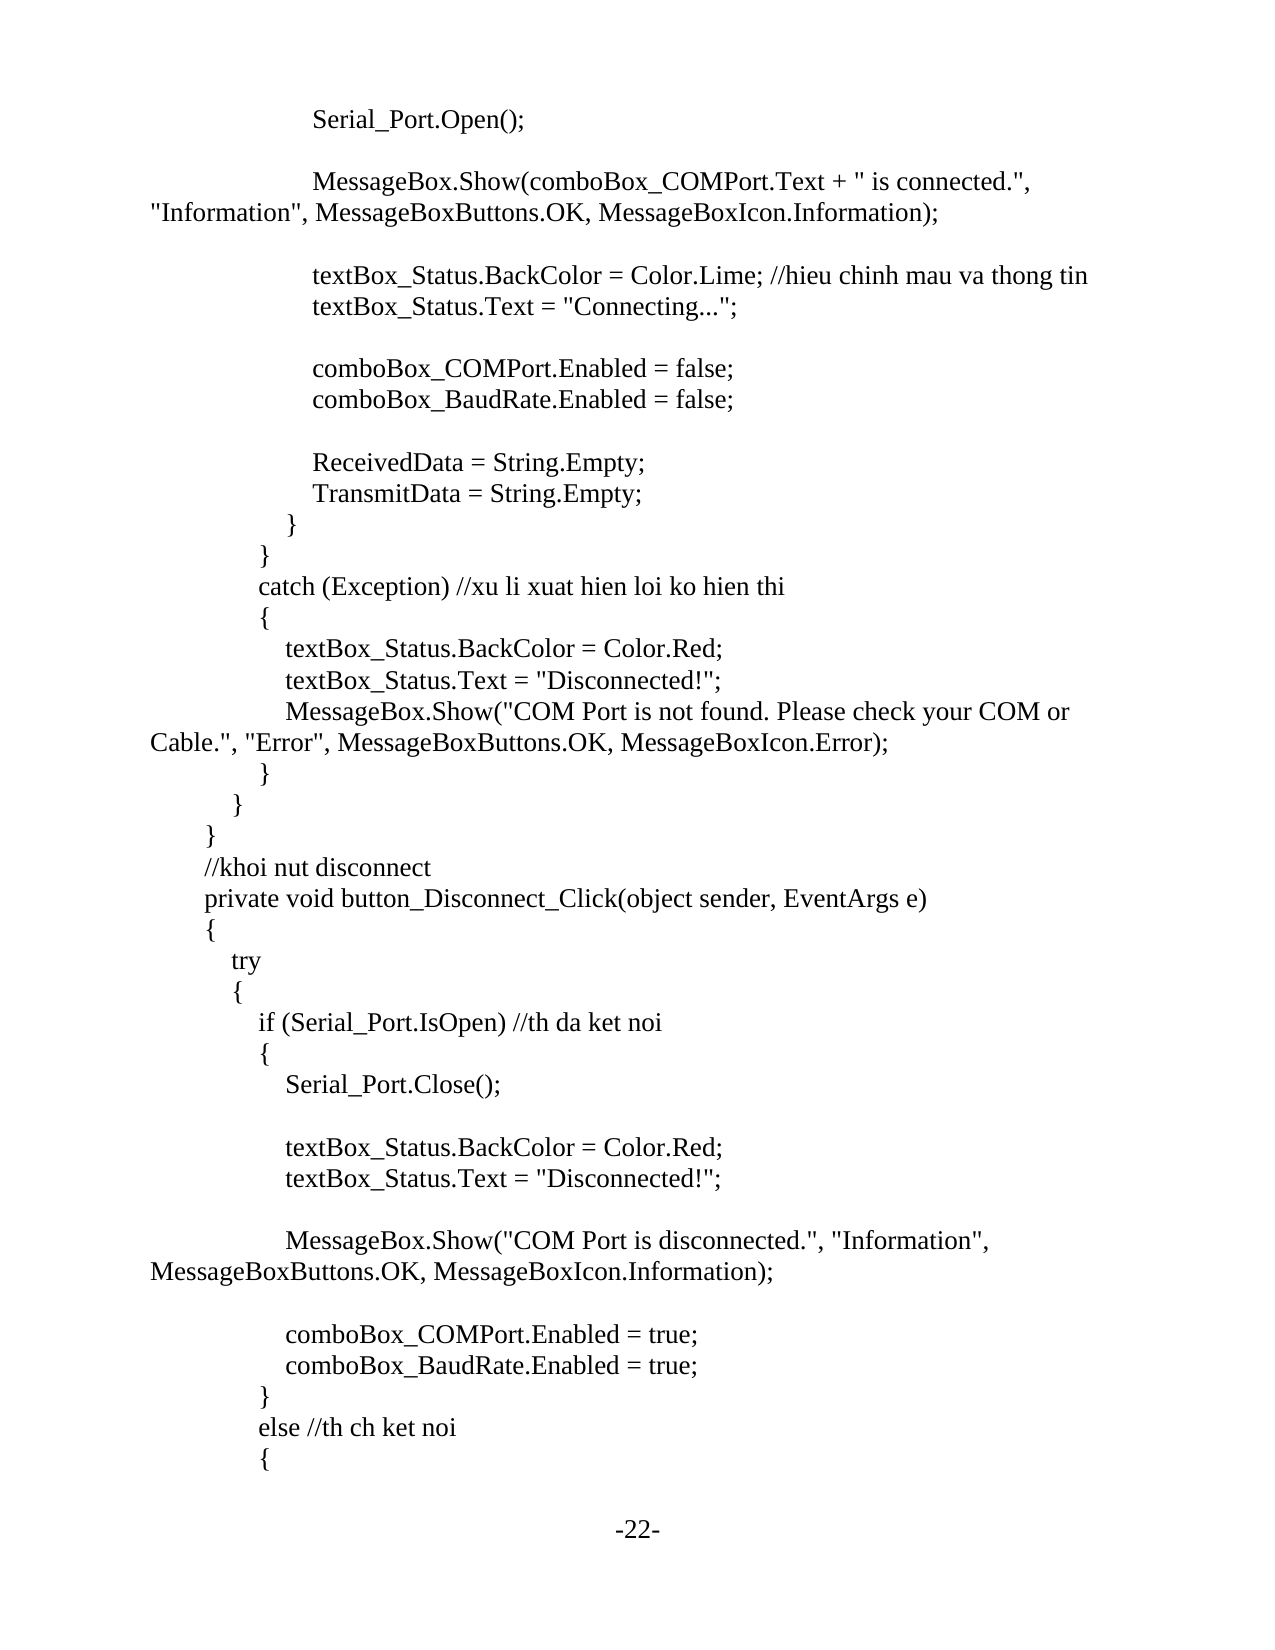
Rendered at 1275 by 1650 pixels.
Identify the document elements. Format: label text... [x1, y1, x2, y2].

text } [150, 1380, 1125, 1411]
text private void button_Disconnect_Click(object sender, EventArgs e) [150, 882, 1125, 913]
text try [150, 944, 1125, 975]
text textBox_Status.Text = "Disconnected!"; [150, 664, 1125, 695]
text } [150, 508, 1125, 539]
text comboBox_BaudRate.Enabled = false; [150, 383, 1125, 414]
text { [150, 975, 1125, 1006]
text textBox_Status.BackColor = Color.Lime; //hieu chinh mau va thong tin [150, 259, 1125, 290]
text textBox_Status.BackColor = Color.Red; [150, 1131, 1125, 1162]
text MessageBox.Show("COM Port is not found. Please check your COM or Cable.", "Error", MessageBoxButtons.OK, MessageBoxIcon.Error); [150, 695, 1125, 757]
text textBox_Status.BackColor = Color.Red; [150, 633, 1125, 664]
text else //th ch ket noi [150, 1411, 1125, 1442]
text catch (Exception) //xu li xuat hien loi ko hien thi [150, 570, 1125, 601]
text textBox_Status.Text = "Connecting..."; [150, 290, 1125, 321]
text Serial_Port.Close(); [150, 1069, 1125, 1100]
text { [150, 601, 1125, 633]
text //khoi nut disconnect [150, 851, 1125, 882]
text } [150, 539, 1125, 570]
text ReceivedData = String.Empty; [150, 446, 1125, 477]
text MessageBox.Show("COM Port is disconnected.", "Information", MessageBoxButtons.OK, MessageBoxIcon.Information); [150, 1224, 1125, 1287]
text { [150, 1442, 1125, 1473]
text MessageBox.Show(comboBox_COMPort.Text + " is connected.", "Information", MessageBoxButtons.OK, MessageBoxIcon.Information); [150, 165, 1125, 228]
text } [150, 788, 1125, 819]
text Serial_Port.Open(); [150, 103, 1125, 134]
text { [150, 913, 1125, 944]
text comboBox_BaudRate.Enabled = true; [150, 1349, 1125, 1380]
text comboBox_COMPort.Enabled = false; [150, 352, 1125, 383]
text { [150, 1037, 1125, 1069]
text TransmitData = String.Empty; [150, 477, 1125, 508]
text } [150, 757, 1125, 788]
text comboBox_COMPort.Enabled = true; [150, 1318, 1125, 1349]
text textBox_Status.Text = "Disconnected!"; [150, 1162, 1125, 1193]
text } [150, 819, 1125, 851]
text if (Serial_Port.IsOpen) //th da ket noi [150, 1006, 1125, 1037]
